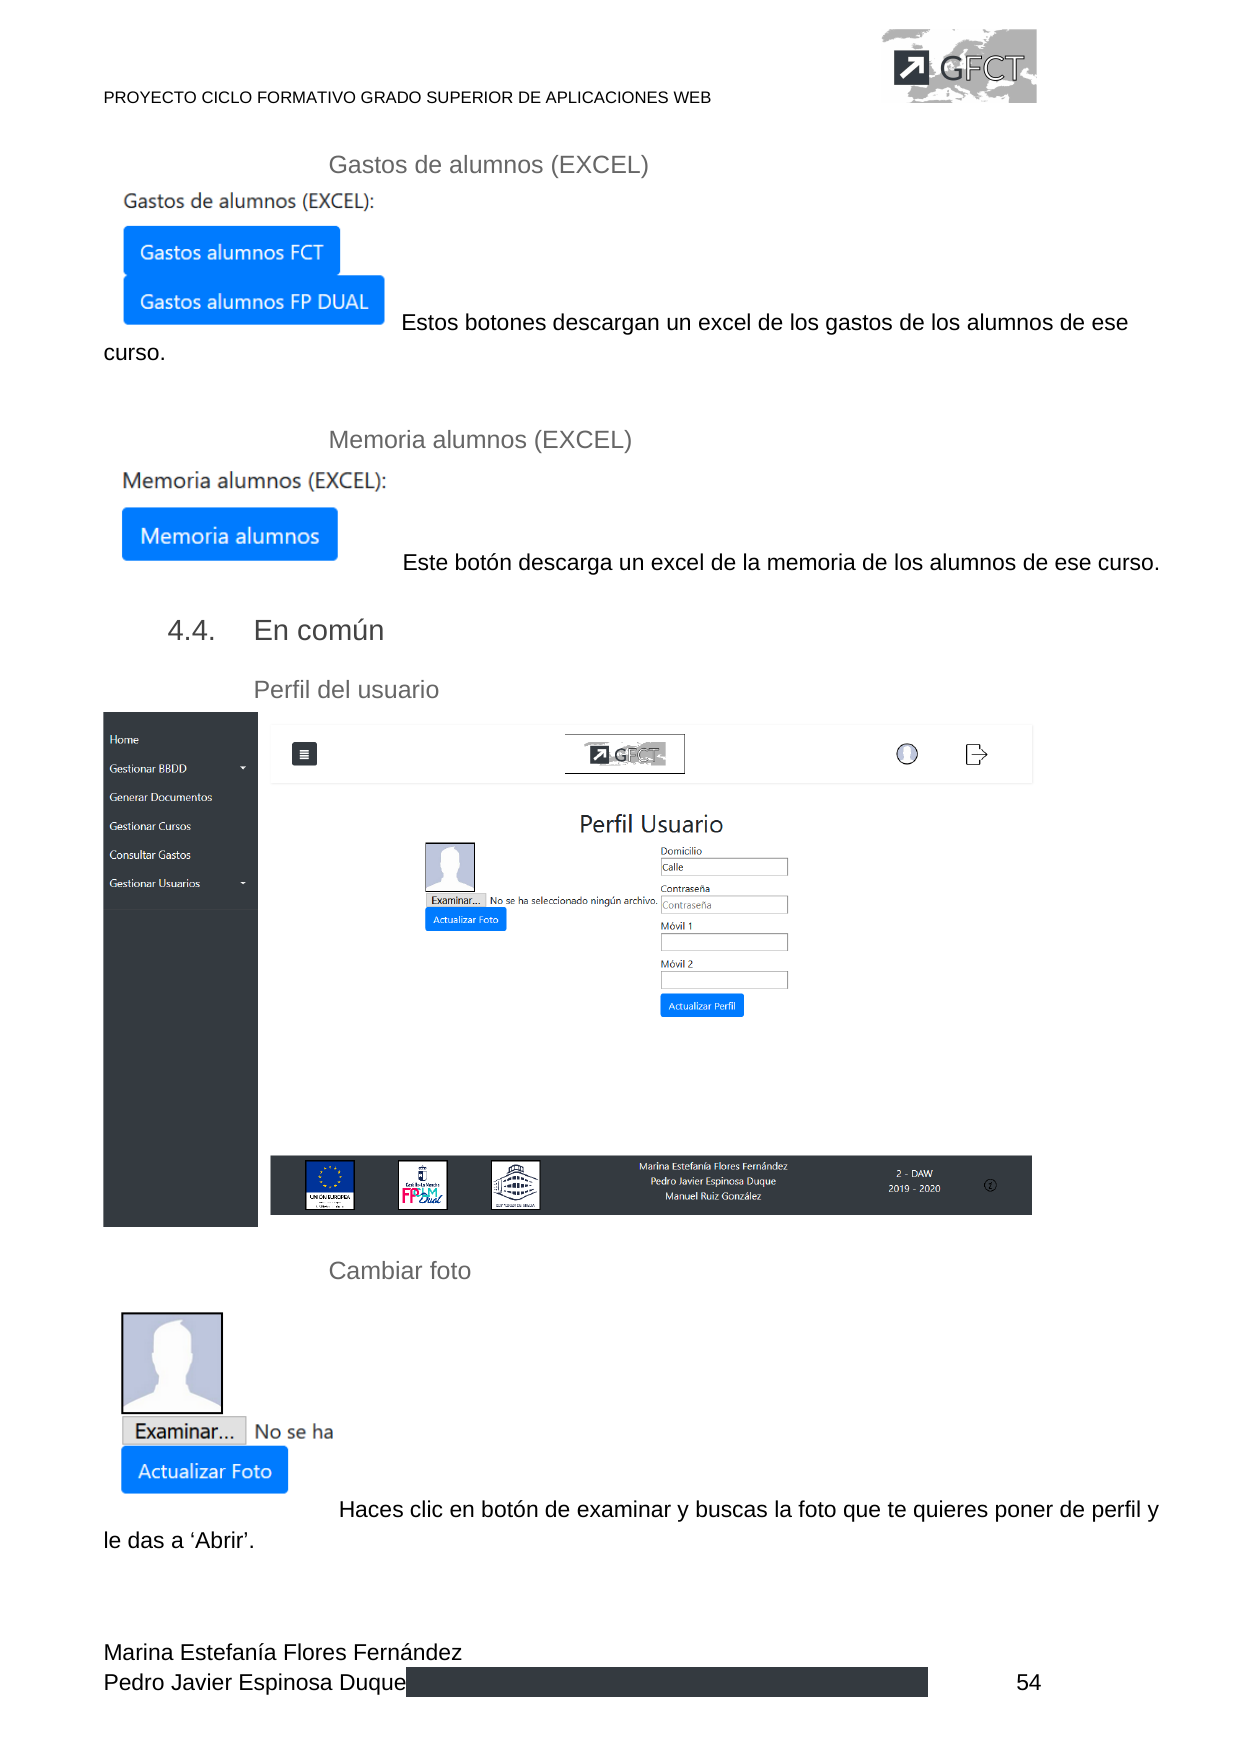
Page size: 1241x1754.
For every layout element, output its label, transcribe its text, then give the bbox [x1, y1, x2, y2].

picture [103, 461, 403, 571]
text Haces clic en botón de examinar y buscas la foto que te quieres poner de perfil y le das a ‘Abrir’. [103, 1293, 1168, 1553]
subtitle Cambiar foto [328, 1256, 1168, 1284]
subtitle En común [216, 612, 1168, 646]
picture [103, 1292, 339, 1518]
subtitle Gastos de alumnos (EXCEL) [328, 150, 1168, 179]
subtitle Perfil del usuario [253, 675, 1168, 704]
subtitle Memoria alumnos (EXCEL) [328, 425, 1168, 453]
picture [103, 187, 401, 331]
text Estos botones descargan un excel de los gastos de los alumnos de ese curso. [103, 187, 1168, 366]
picture [881, 29, 1037, 103]
picture [103, 712, 1044, 1227]
